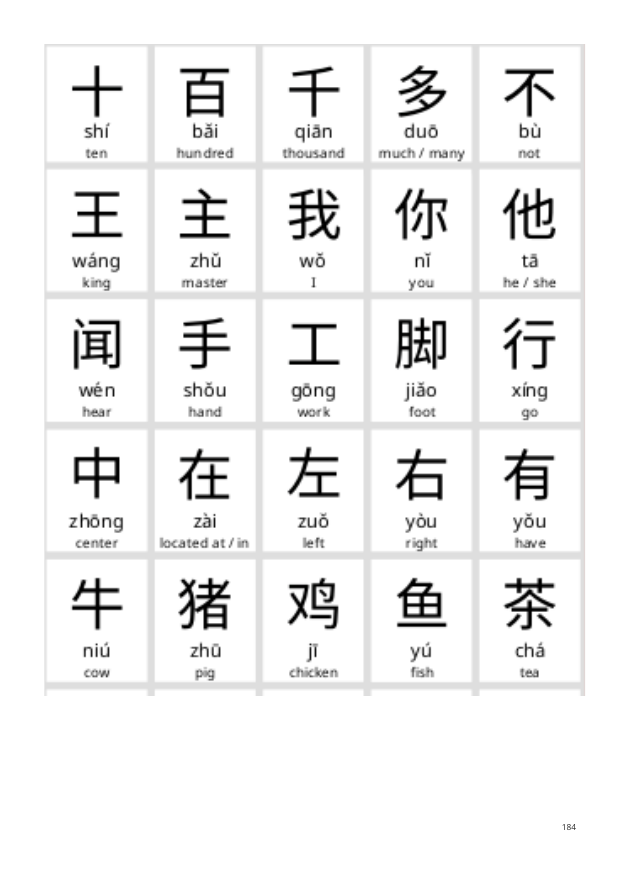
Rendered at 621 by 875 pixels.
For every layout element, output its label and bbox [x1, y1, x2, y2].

picture [44, 44, 586, 696]
